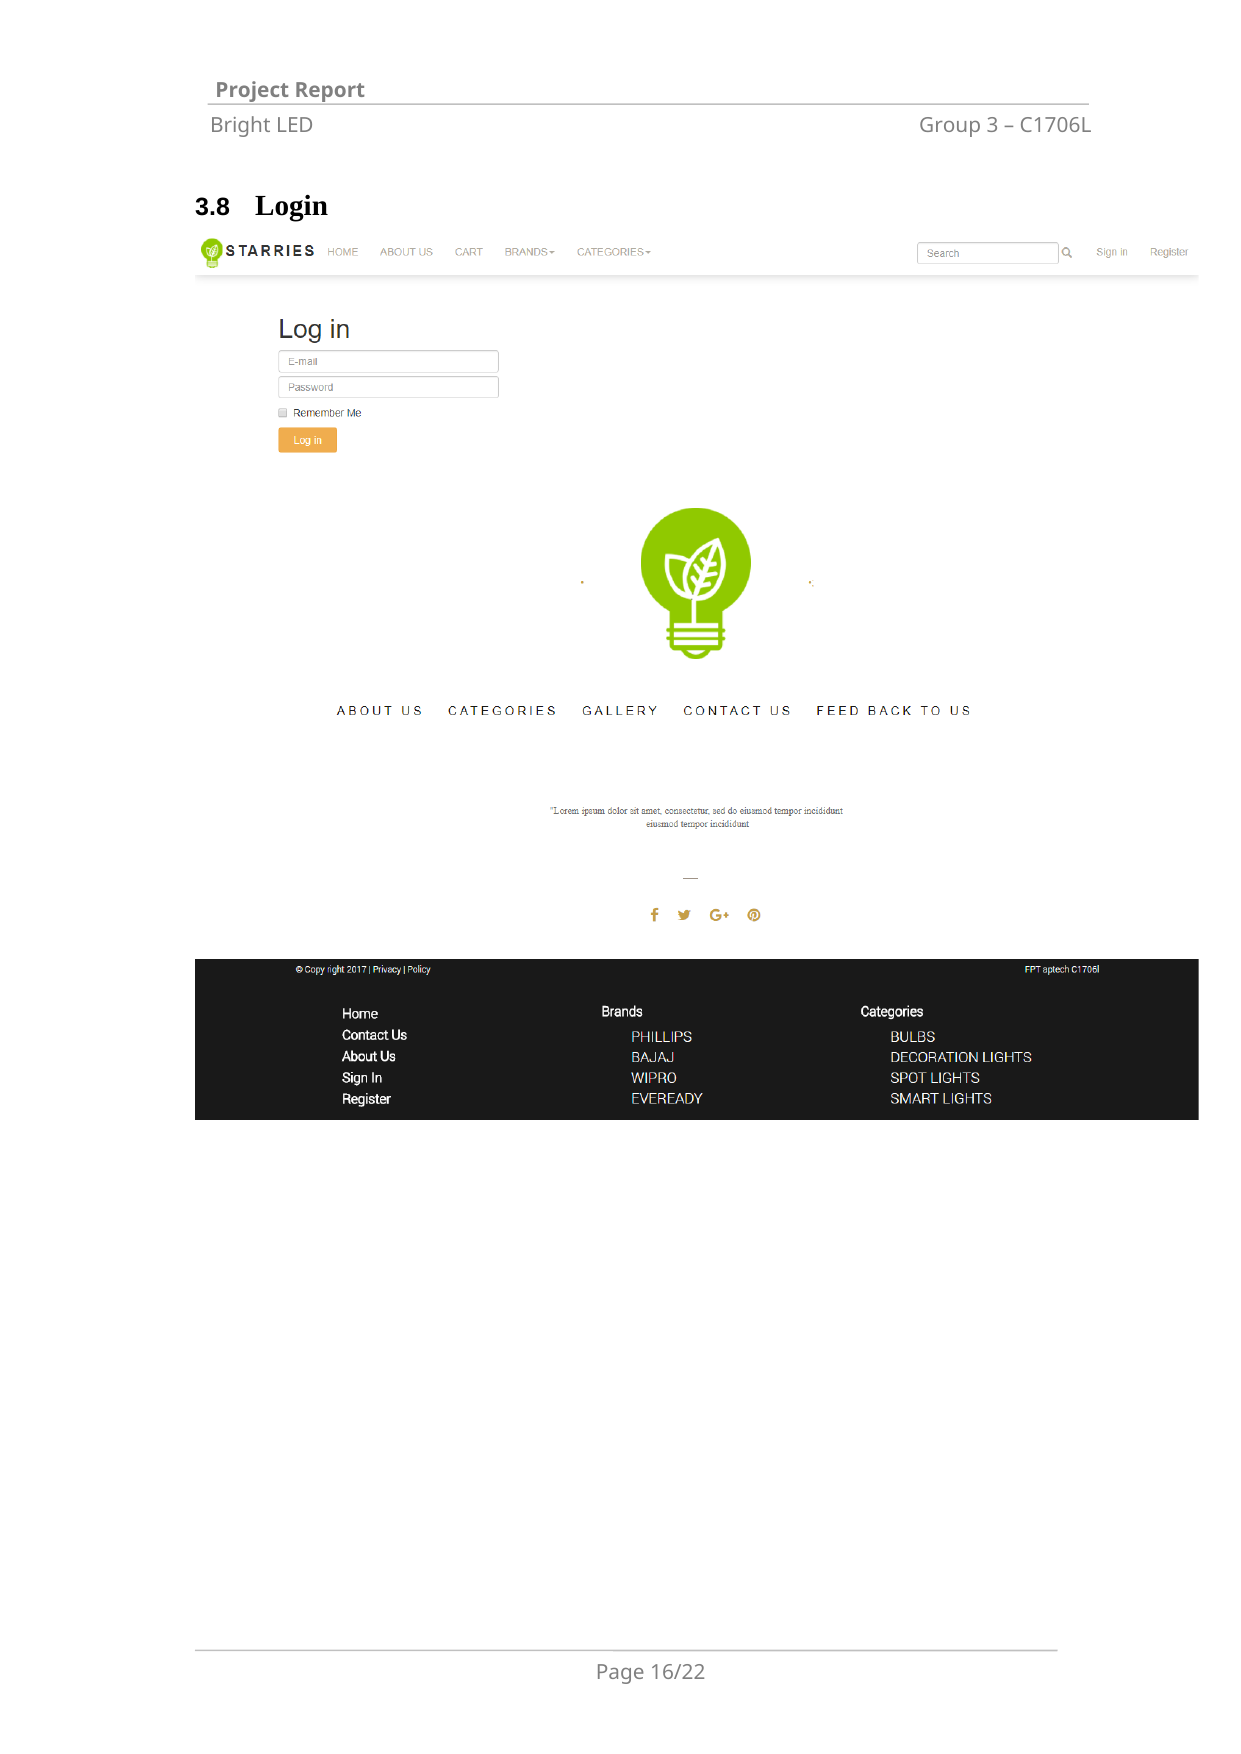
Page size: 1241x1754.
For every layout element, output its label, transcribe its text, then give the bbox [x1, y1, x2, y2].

picture [195, 233, 1199, 1120]
subtitle Login [195, 188, 1106, 221]
